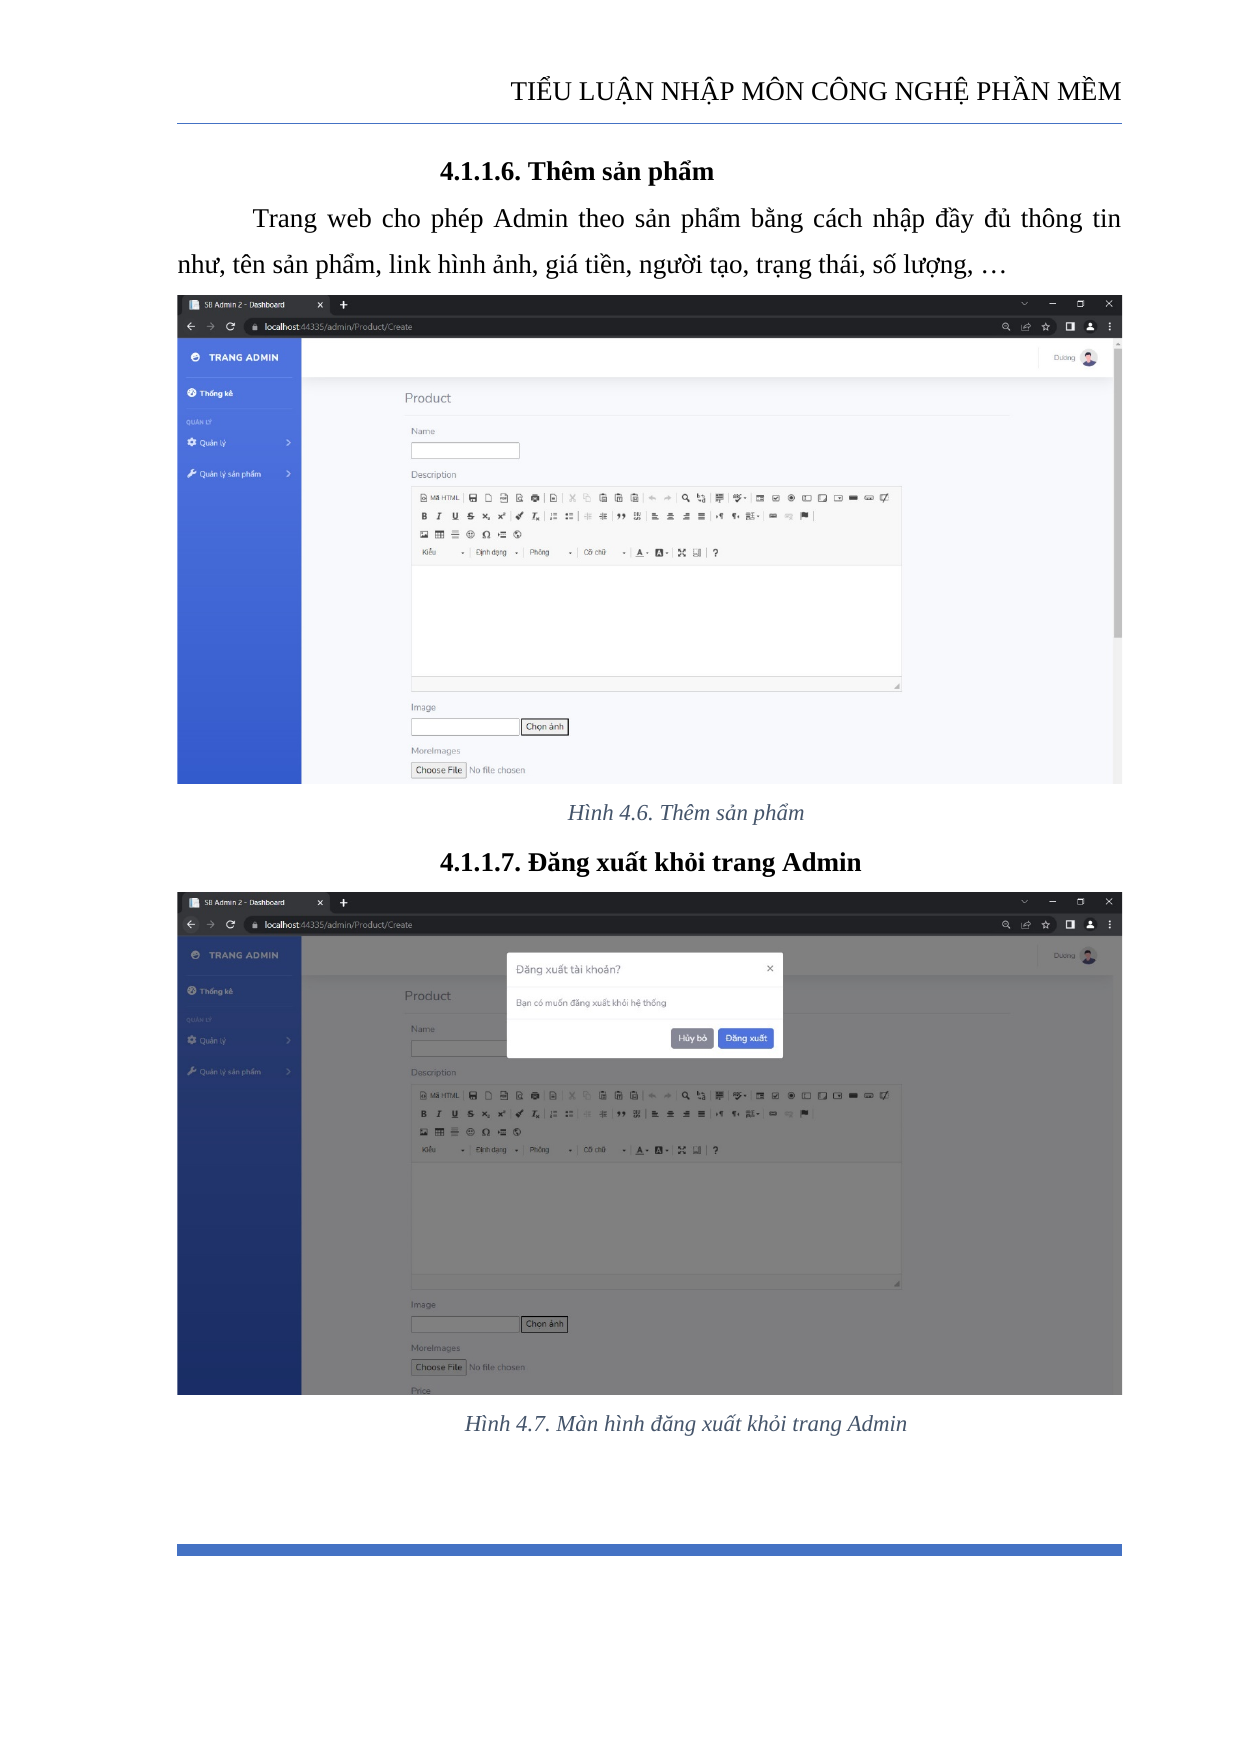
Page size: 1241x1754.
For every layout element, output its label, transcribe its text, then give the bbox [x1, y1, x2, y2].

text Trang web cho phép Admin theo sản phẩm bằng cách nhập đầy đủ thông tin như, tên sản phẩm, link hình ảnh, giá tiền, người tạo, trạng thái, số lượng, … [177, 202, 1122, 279]
text Hình 4.7. Màn hình đăng xuất khỏi trang Admin [177, 1410, 1122, 1436]
text Đăng xuất khỏi trang Admin [440, 846, 1122, 877]
picture [177, 892, 1123, 1395]
picture [177, 295, 1123, 784]
text Hình 4.6. Thêm sản phẩm [177, 799, 1122, 825]
text Thêm sản phẩm [440, 155, 1122, 186]
